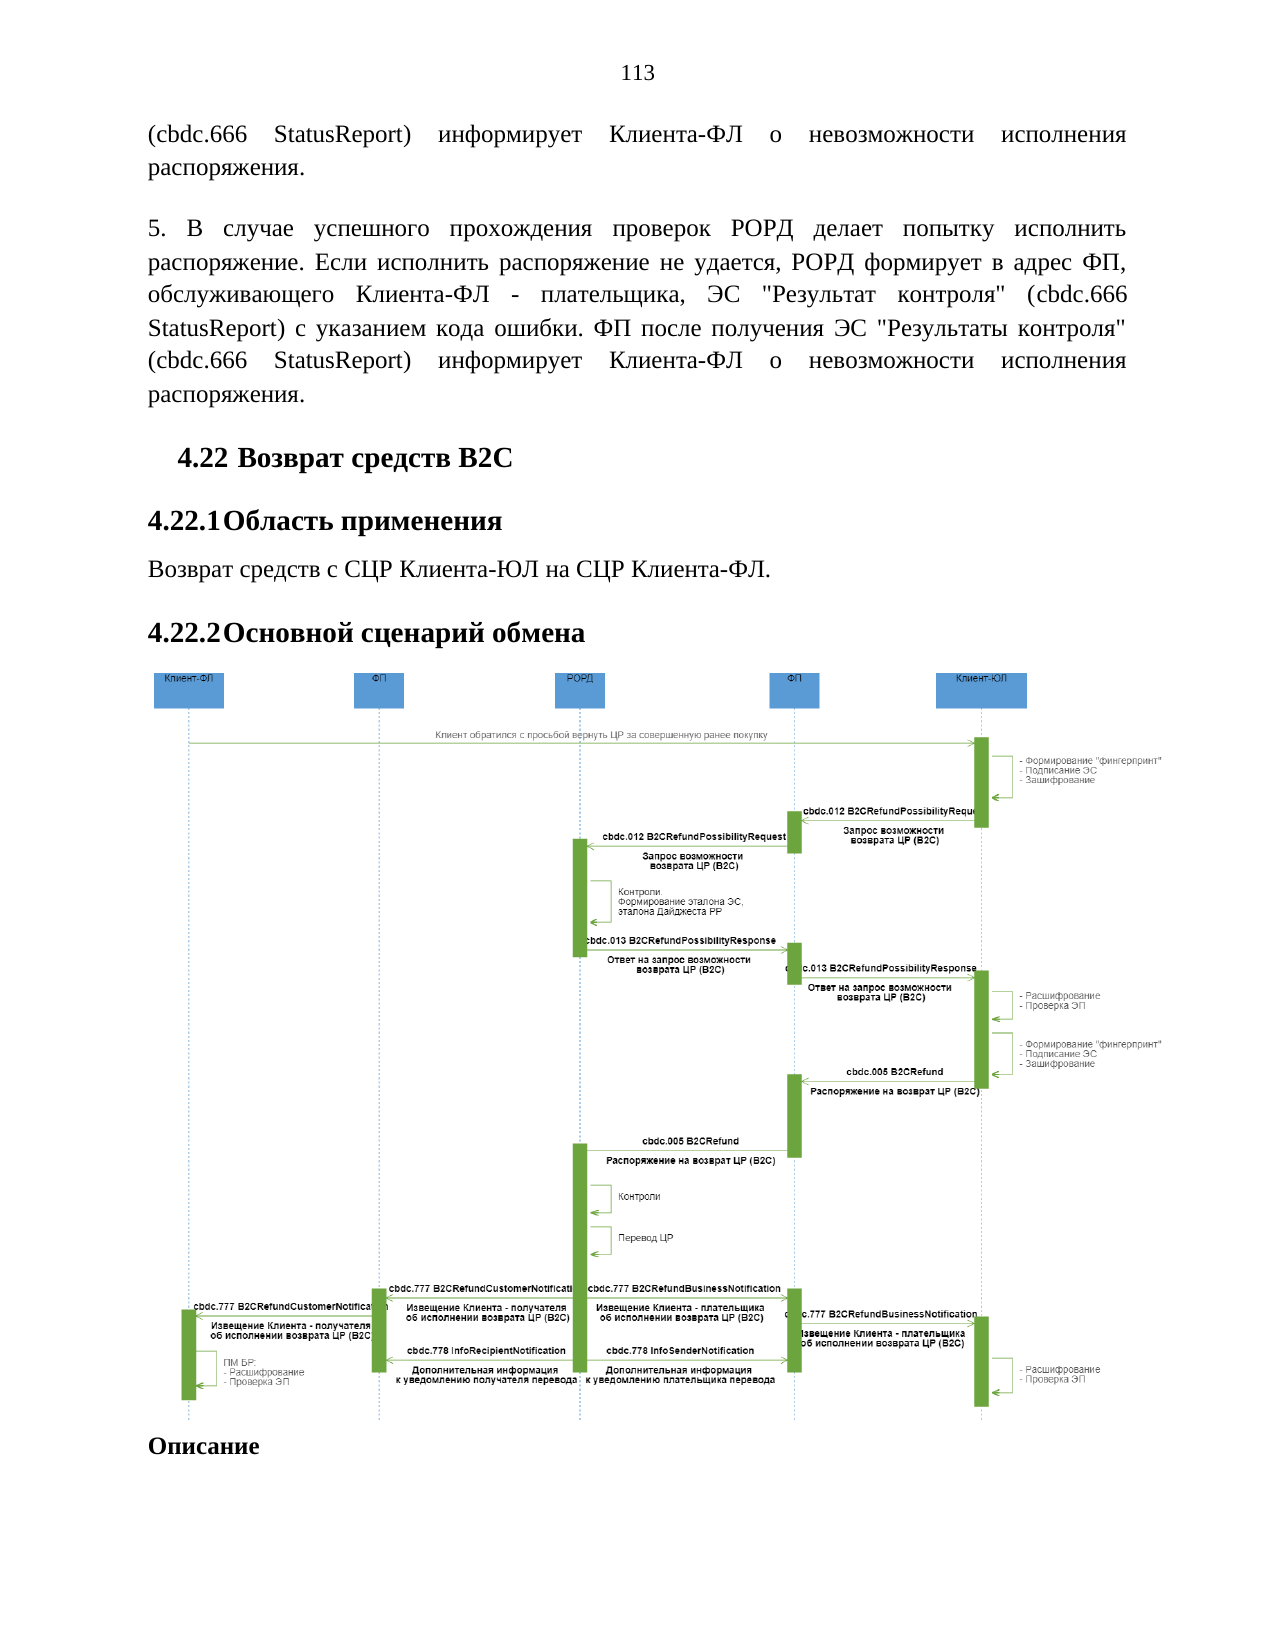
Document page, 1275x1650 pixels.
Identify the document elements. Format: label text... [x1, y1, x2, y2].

subtitle Основной сценарий обмена [148, 615, 1127, 649]
text Описание [148, 1431, 1127, 1460]
subtitle Область применения [148, 503, 1127, 537]
text 5. В случае успешного прохождения проверок РОРД делает попытку исполнить распоряжение. Если исполнить распоряжение не удается, РОРД формирует в адрес ФП, обслуживающего Клиента-ФЛ - плательщика, ЭС "Результат контроля" (cbdc.666 StatusReport) с указанием кода ошибки. ФП после получения ЭС "Результаты контроля" (cbdc.666 StatusReport) информирует Клиента-ФЛ о невозможности исполнения распоряжения. [148, 213, 1127, 407]
text Возврат средств с СЦР Клиента-ЮЛ на СЦР Клиента-ФЛ. [148, 554, 1127, 583]
subtitle Возврат средств B2C [177, 440, 1127, 473]
picture [147, 666, 1168, 1427]
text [148, 119, 1127, 181]
